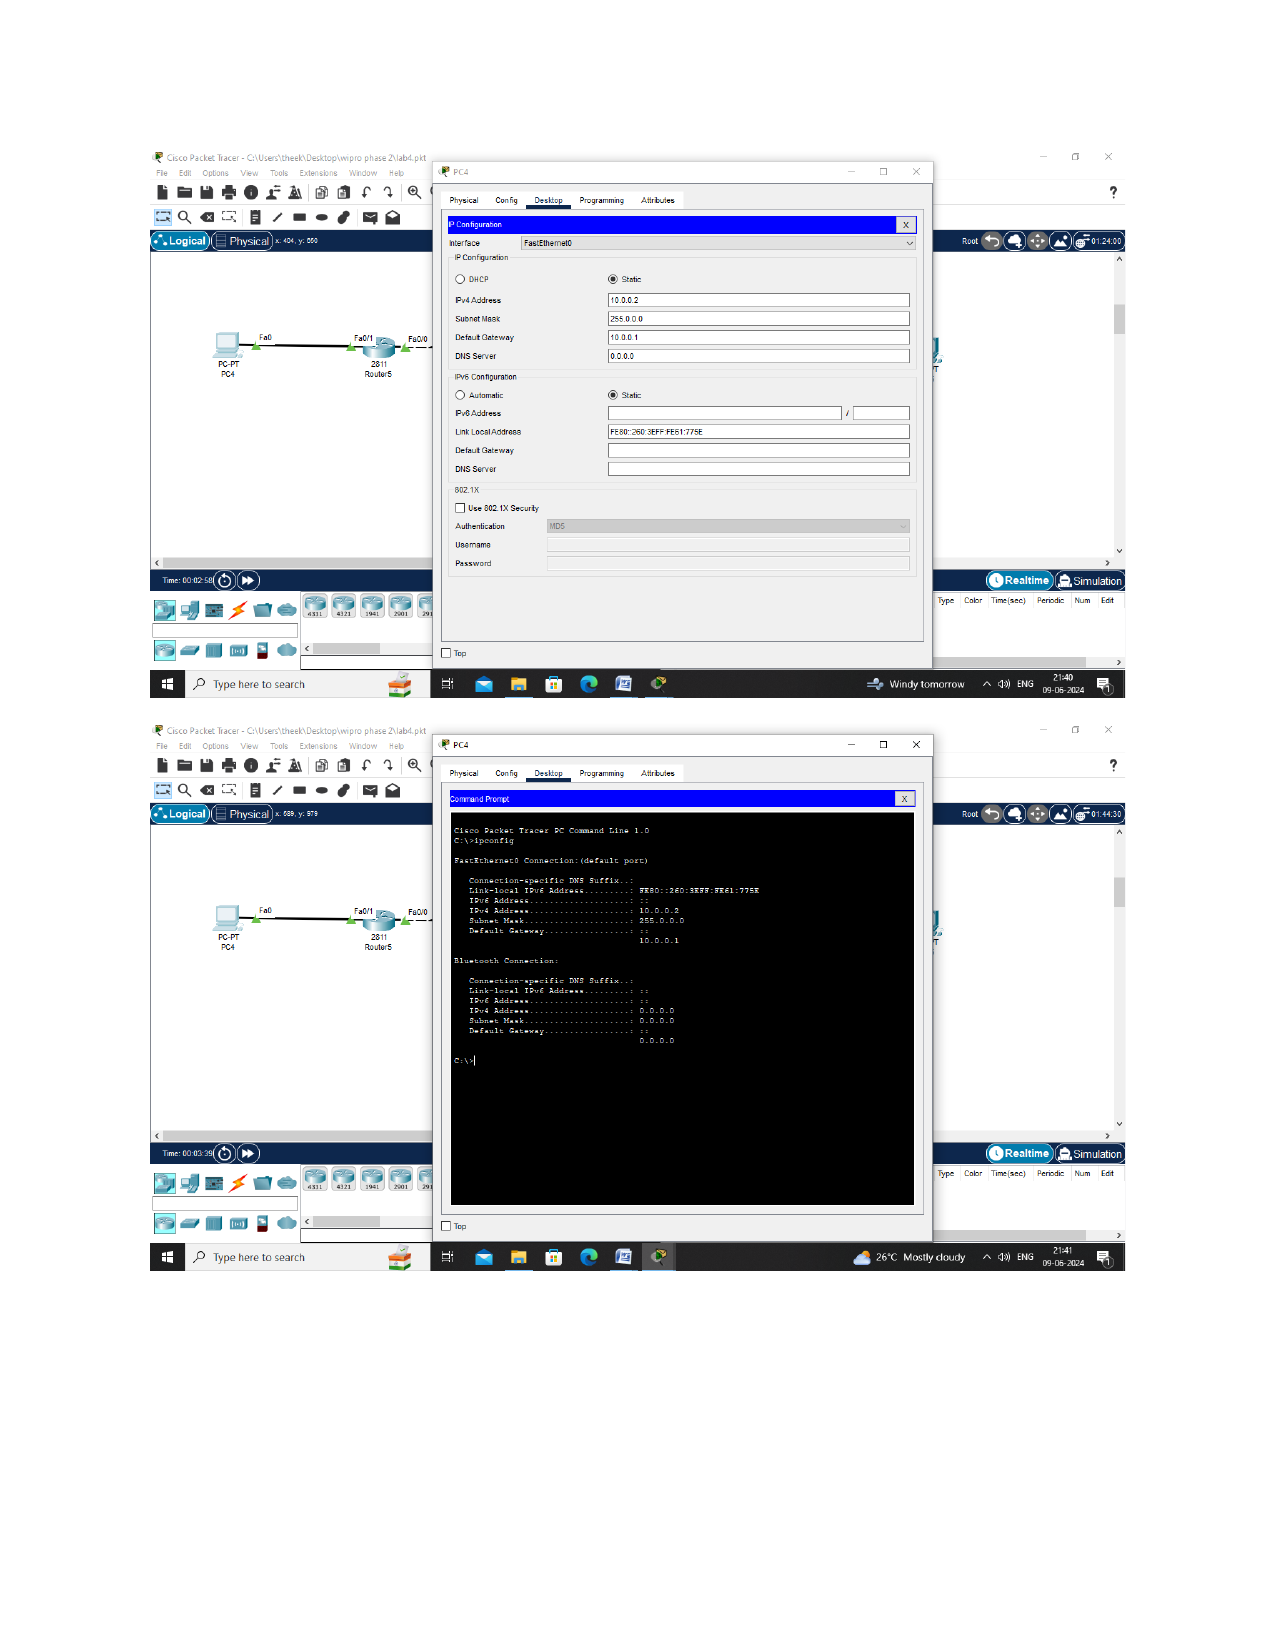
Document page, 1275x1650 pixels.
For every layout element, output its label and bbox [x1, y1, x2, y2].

picture [183, 813, 190, 819]
picture [183, 240, 190, 246]
picture [150, 723, 1125, 1271]
picture [150, 150, 1125, 698]
